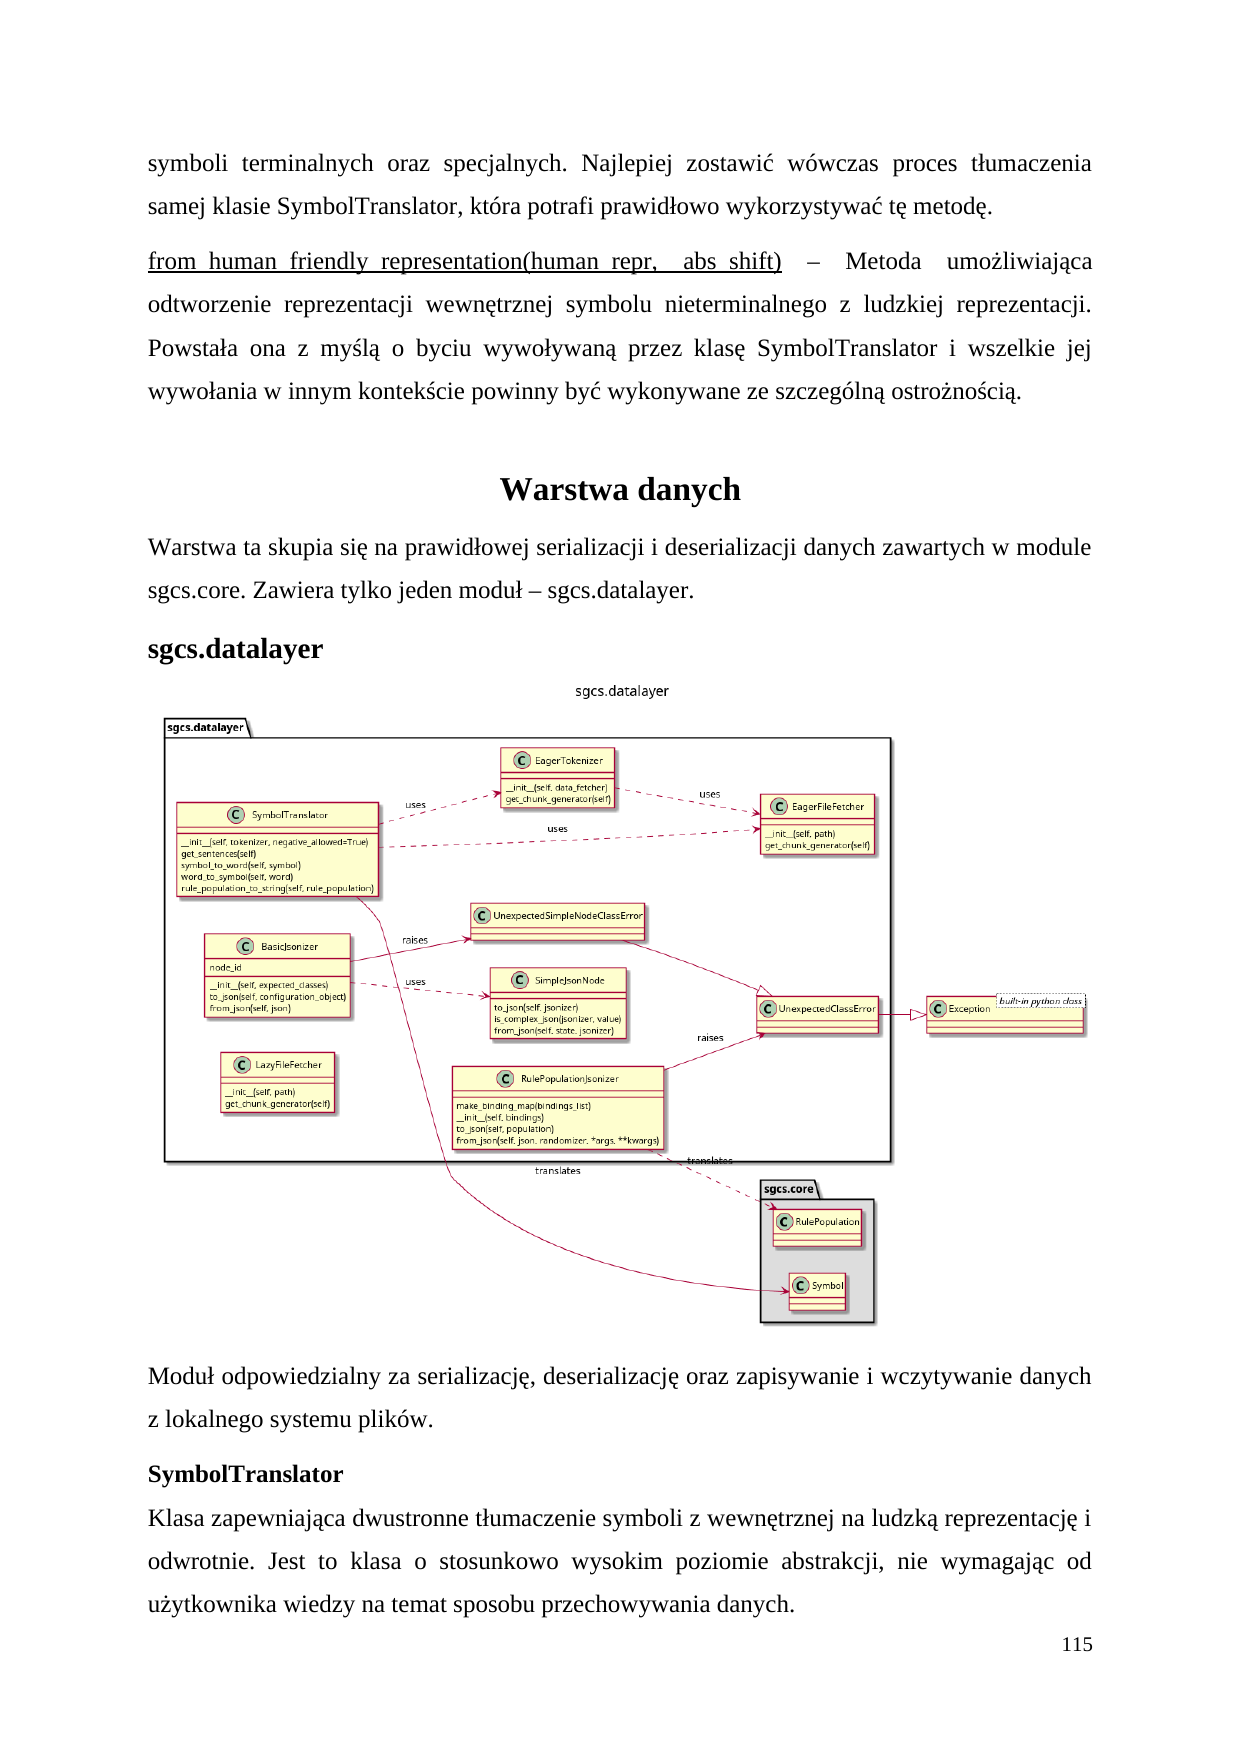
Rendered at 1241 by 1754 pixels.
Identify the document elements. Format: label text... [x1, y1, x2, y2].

picture [147, 681, 1093, 1330]
text Moduł odpowiedzialny za serializację, deserializację oraz zapisywanie i wczytywanie danych z lokalnego systemu plików. [148, 1330, 1093, 1433]
text sgcs.datalayer [148, 631, 1093, 664]
text SymbolTranslator [148, 1459, 1093, 1488]
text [148, 148, 1093, 219]
text from_human_friendly_representation(human_repr, abs_shift) – Metoda umożliwiająca odtworzenie reprezentacji wewnętrznej symbolu nieterminalnego z ludzkiej reprezentacji. Powstała ona z myślą o byciu wywoływaną przez klasę SymbolTranslator i wszelkie jej wywołania w innym kontekście powinny być wykonywane ze szczególną ostrożnością. [148, 246, 1093, 404]
text Warstwa ta skupia się na prawidłowej serializacji i deserializacji danych zawartych w module sgcs.core. Zawiera tylko jeden moduł – sgcs.datalayer. [148, 532, 1093, 604]
text Warstwa danych [148, 469, 1093, 507]
text Klasa zapewniająca dwustronne tłumaczenie symboli z wewnętrznej na ludzką reprezentację i odwrotnie. Jest to klasa o stosunkowo wysokim poziomie abstrakcji, nie wymagając od użytkownika wiedzy na temat sposobu przechowywania danych. [148, 1503, 1093, 1618]
